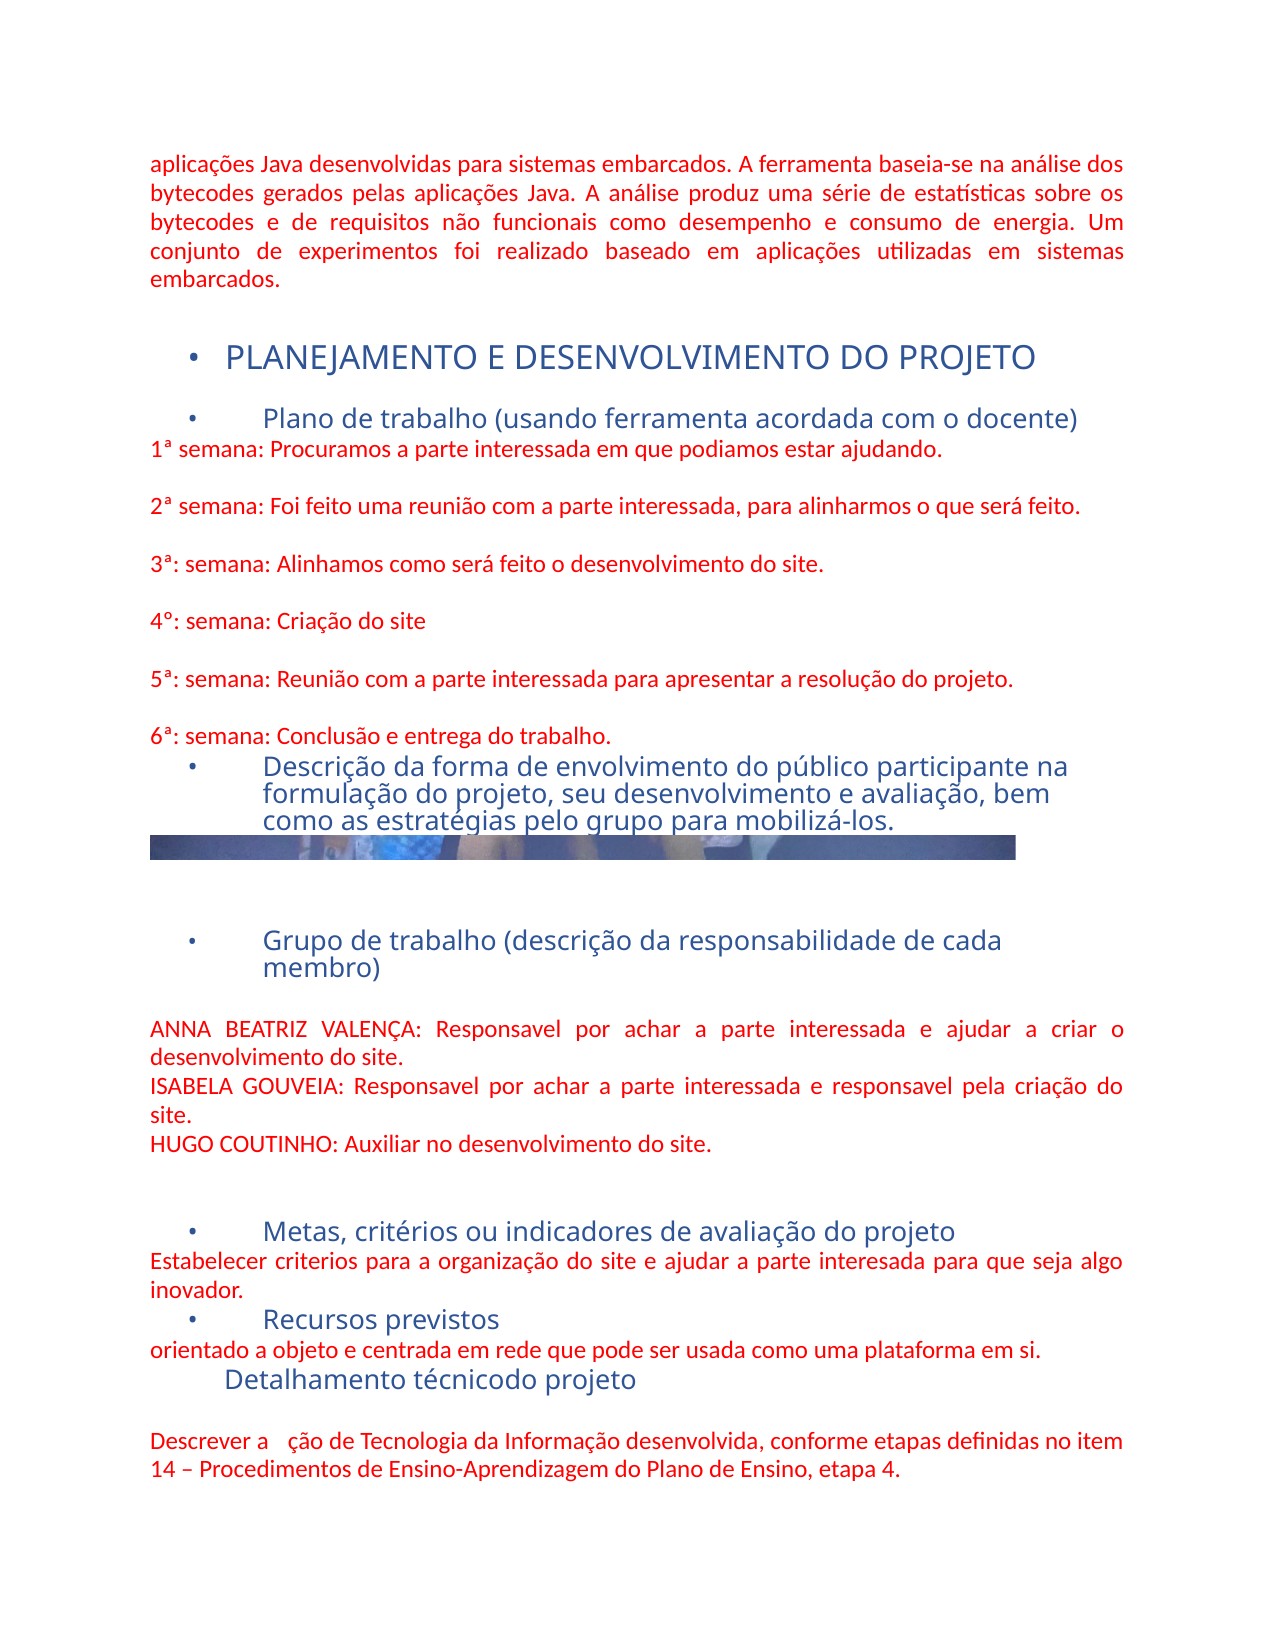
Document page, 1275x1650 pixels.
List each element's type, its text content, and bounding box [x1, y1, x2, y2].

text 1ª semana: Procuramos a parte interessada em que podiamos estar ajudando. [150, 434, 1125, 463]
list Metas, critérios ou indicadores de avaliação do projeto [187, 1219, 1125, 1246]
text 5ª: semana: Reunião com a parte interessada para apresentar a resolução do projeto. [150, 664, 1125, 693]
text Detalhamento técnicodo projeto [150, 1368, 1125, 1395]
text orientado a objeto e centrada em rede que pode ser usada como uma plataforma em si. [150, 1335, 1125, 1364]
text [150, 150, 1125, 294]
text 3ª: semana: Alinhamos como será feito o desenvolvimento do site. [150, 549, 1125, 578]
list PLANEJAMENTO E DESENVOLVIMENTO DO PROJETO [970, 347, 1125, 374]
text Descrever a ção de Tecnologia da Informação desenvolvida, conforme etapas definidas no item 14 – Procedimentos de Ensino-Aprendizagem do Plano de Ensino, etapa 4. [150, 1426, 1125, 1484]
list Descrição da forma de envolvimento do público participante na formulação do projeto, seu desenvolvimento e avaliação, bem como as estratégias pelo grupo para mobilizá-los. [187, 755, 1125, 836]
list Recursos previstos [187, 1308, 1125, 1335]
text Estabelecer criterios para a organização do site e ajudar a parte interesada para que seja algo inovador. [150, 1246, 1125, 1304]
text ISABELA GOUVEIA: Responsavel por achar a parte interessada e responsavel pela criação do site. [150, 1072, 1125, 1129]
list PLANEJAMENTO E DESENVOLVIMENTO DO PROJETO [334, 347, 968, 374]
text ANNA BEATRIZ VALENÇA: Responsavel por achar a parte interessada e ajudar a criar o desenvolvimento do site. [150, 1014, 1125, 1072]
text 2ª semana: Foi feito uma reunião com a parte interessada, para alinharmos o que será feito. [150, 492, 1125, 521]
text 4º: semana: Criação do site [150, 607, 1125, 636]
list PLANEJAMENTO E DESENVOLVIMENTO DO PROJETO [187, 347, 332, 374]
list Grupo de trabalho (descrição da responsabilidade de cada membro) [187, 929, 1125, 983]
text 6ª: semana: Conclusão e entrega do trabalho. [150, 722, 1125, 751]
text HUGO COUTINHO: Auxiliar no desenvolvimento do site. [150, 1129, 1125, 1158]
list Plano de trabalho (usando ferramenta acordada com o docente) [187, 407, 1125, 434]
